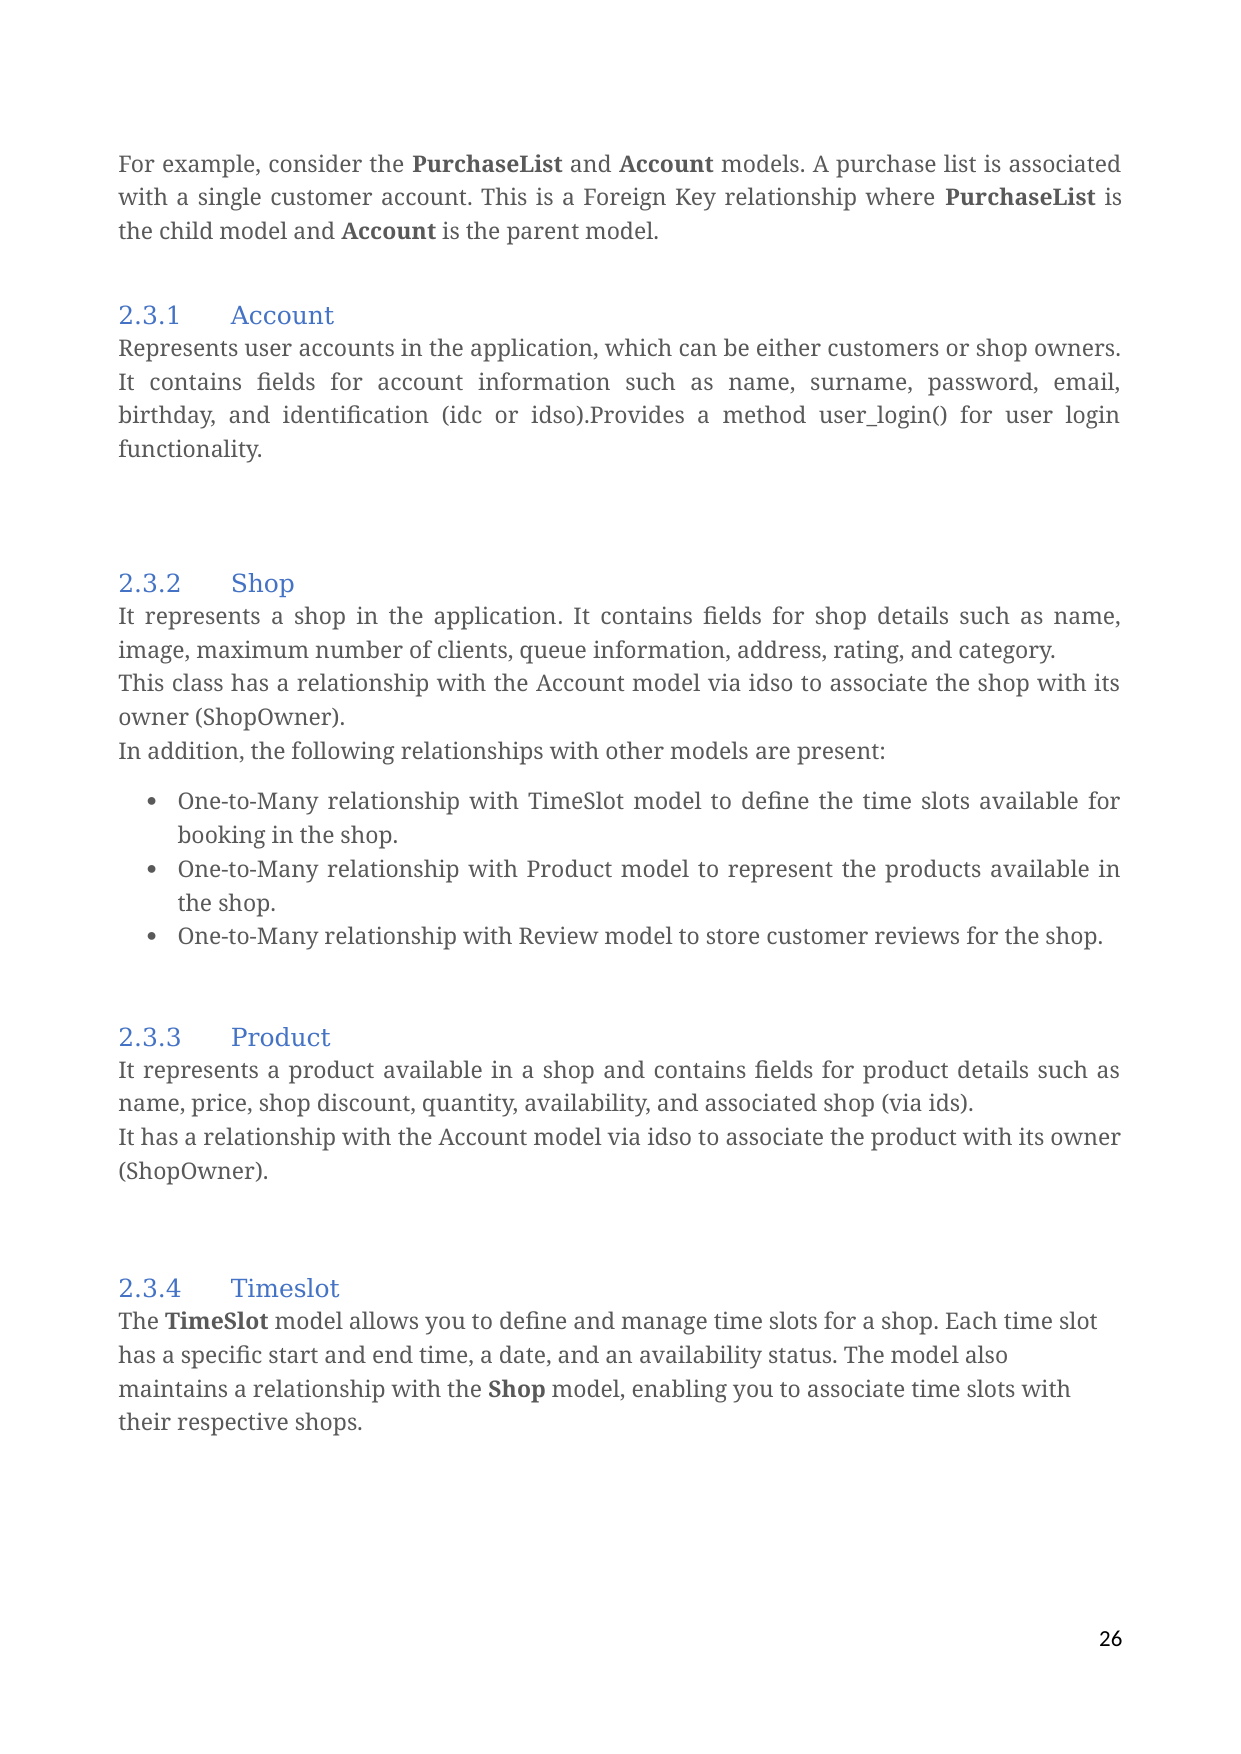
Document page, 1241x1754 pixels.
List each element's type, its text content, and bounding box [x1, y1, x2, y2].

subtitle Product [118, 1021, 1122, 1051]
list One-to-Many relationship with Review model to store customer reviews for the shop. [148, 920, 1122, 952]
text For example, consider the PurchaseList and Account models. A purchase list is associated with a single customer account. This is a Foreign Key relationship where PurchaseList is the child model and Account is the parent model. [118, 148, 1122, 246]
subtitle Shop [118, 567, 1122, 597]
text The TimeSlot model allows you to define and manage time slots for a shop. Each time slot has a specific start and end time, a date, and an availability status. The model also maintains a relationship with the Shop model, enabling you to associate time slots with their respective shops. [118, 1305, 1122, 1438]
text This class has a relationship with the Account model via idso to associate the shop with its owner (ShopOwner). [118, 667, 1122, 732]
list One-to-Many relationship with Product model to represent the products available in the shop. [148, 853, 1122, 918]
text It has a relationship with the Account model via idso to associate the product with its owner (ShopOwner). [118, 1121, 1122, 1186]
text It represents a shop in the application. It contains fields for shop details such as name, image, maximum number of clients, queue information, address, rating, and category. [118, 600, 1122, 665]
subtitle Timeslot [118, 1273, 1122, 1303]
text Represents user accounts in the application, which can be either customers or shop owners. It contains fields for account information such as name, surname, password, email, birthday, and identification (idc or idso).Provides a method user_login() for user login functionality. [118, 332, 1122, 464]
text In addition, the following relationships with other models are present: [118, 735, 1122, 766]
subtitle Account [118, 299, 1122, 329]
list One-to-Many relationship with TimeSlot model to define the time slots available for booking in the shop. [148, 785, 1122, 850]
text It represents a product available in a shop and contains fields for product details such as name, price, shop discount, quantity, availability, and associated shop (via ids). [118, 1053, 1122, 1118]
